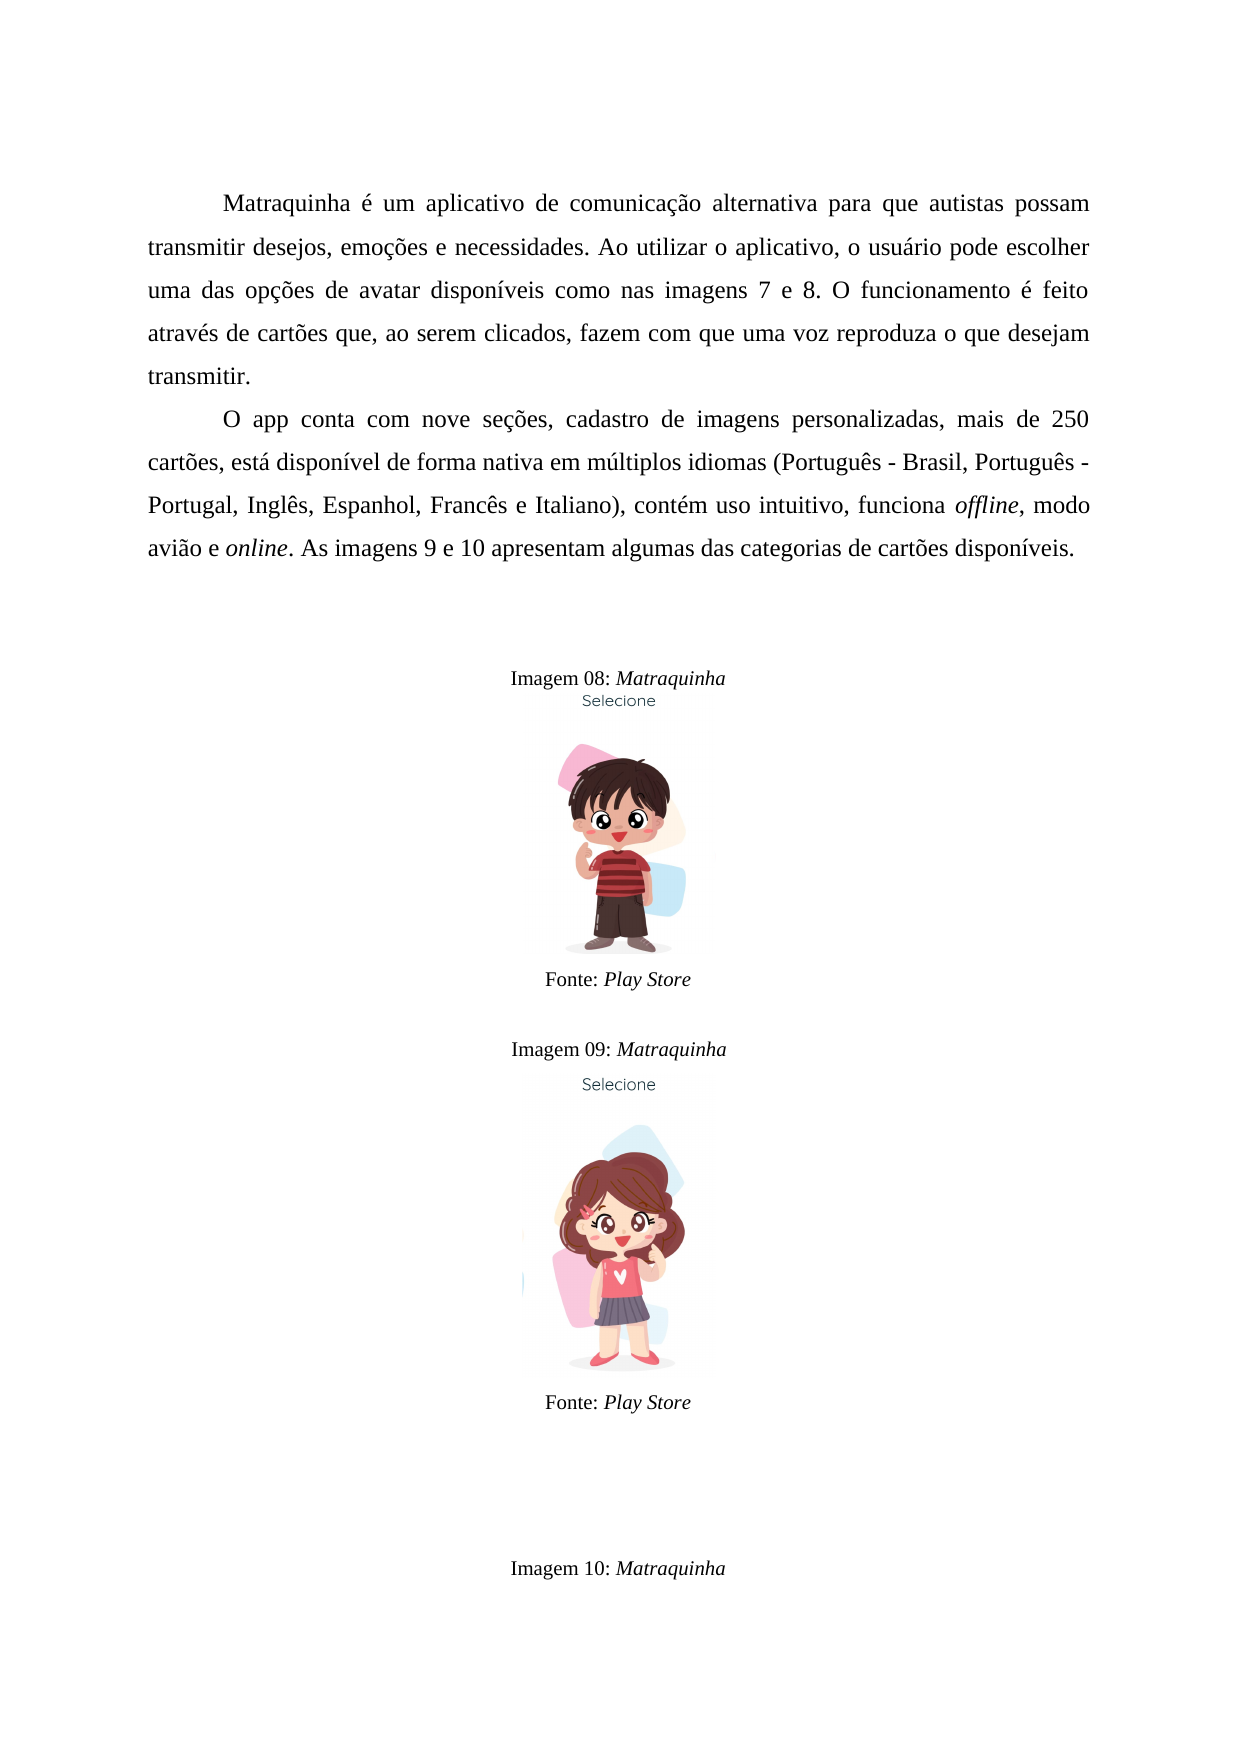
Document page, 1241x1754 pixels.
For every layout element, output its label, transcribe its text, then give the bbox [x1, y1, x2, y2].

text Fonte: Play Store [148, 967, 1090, 991]
picture [522, 693, 715, 954]
text Imagem 10: Matraquinha [148, 1556, 1090, 1580]
text Imagem 08: Matraquinha [148, 666, 1090, 689]
text Imagem 09: Matraquinha [148, 1037, 1090, 1061]
text Matraquinha é um aplicativo de comunicação alternativa para que autistas possam transmitir desejos, emoções e necessidades. Ao utilizar o aplicativo, o usuário pode escolher uma das opções de avatar disponíveis como nas imagens 7 e 8. O funcionamento é feito através de cartões que, ao serem clicados, fazem com que uma voz reproduza o que desejam transmitir. [148, 188, 1090, 390]
text Fonte: Play Store [148, 1390, 1090, 1414]
picture [522, 1073, 716, 1378]
text O app conta com nove seções, cadastro de imagens personalizadas, mais de 250 cartões, está disponível de forma nativa em múltiplos idiomas (Português - Brasil, Português - Portugal, Inglês, Espanhol, Francês e Italiano), contém uso intuitivo, funciona offline, modo avião e online. As imagens 9 e 10 apresentam algumas das categorias de cartões disponíveis. [148, 404, 1090, 562]
